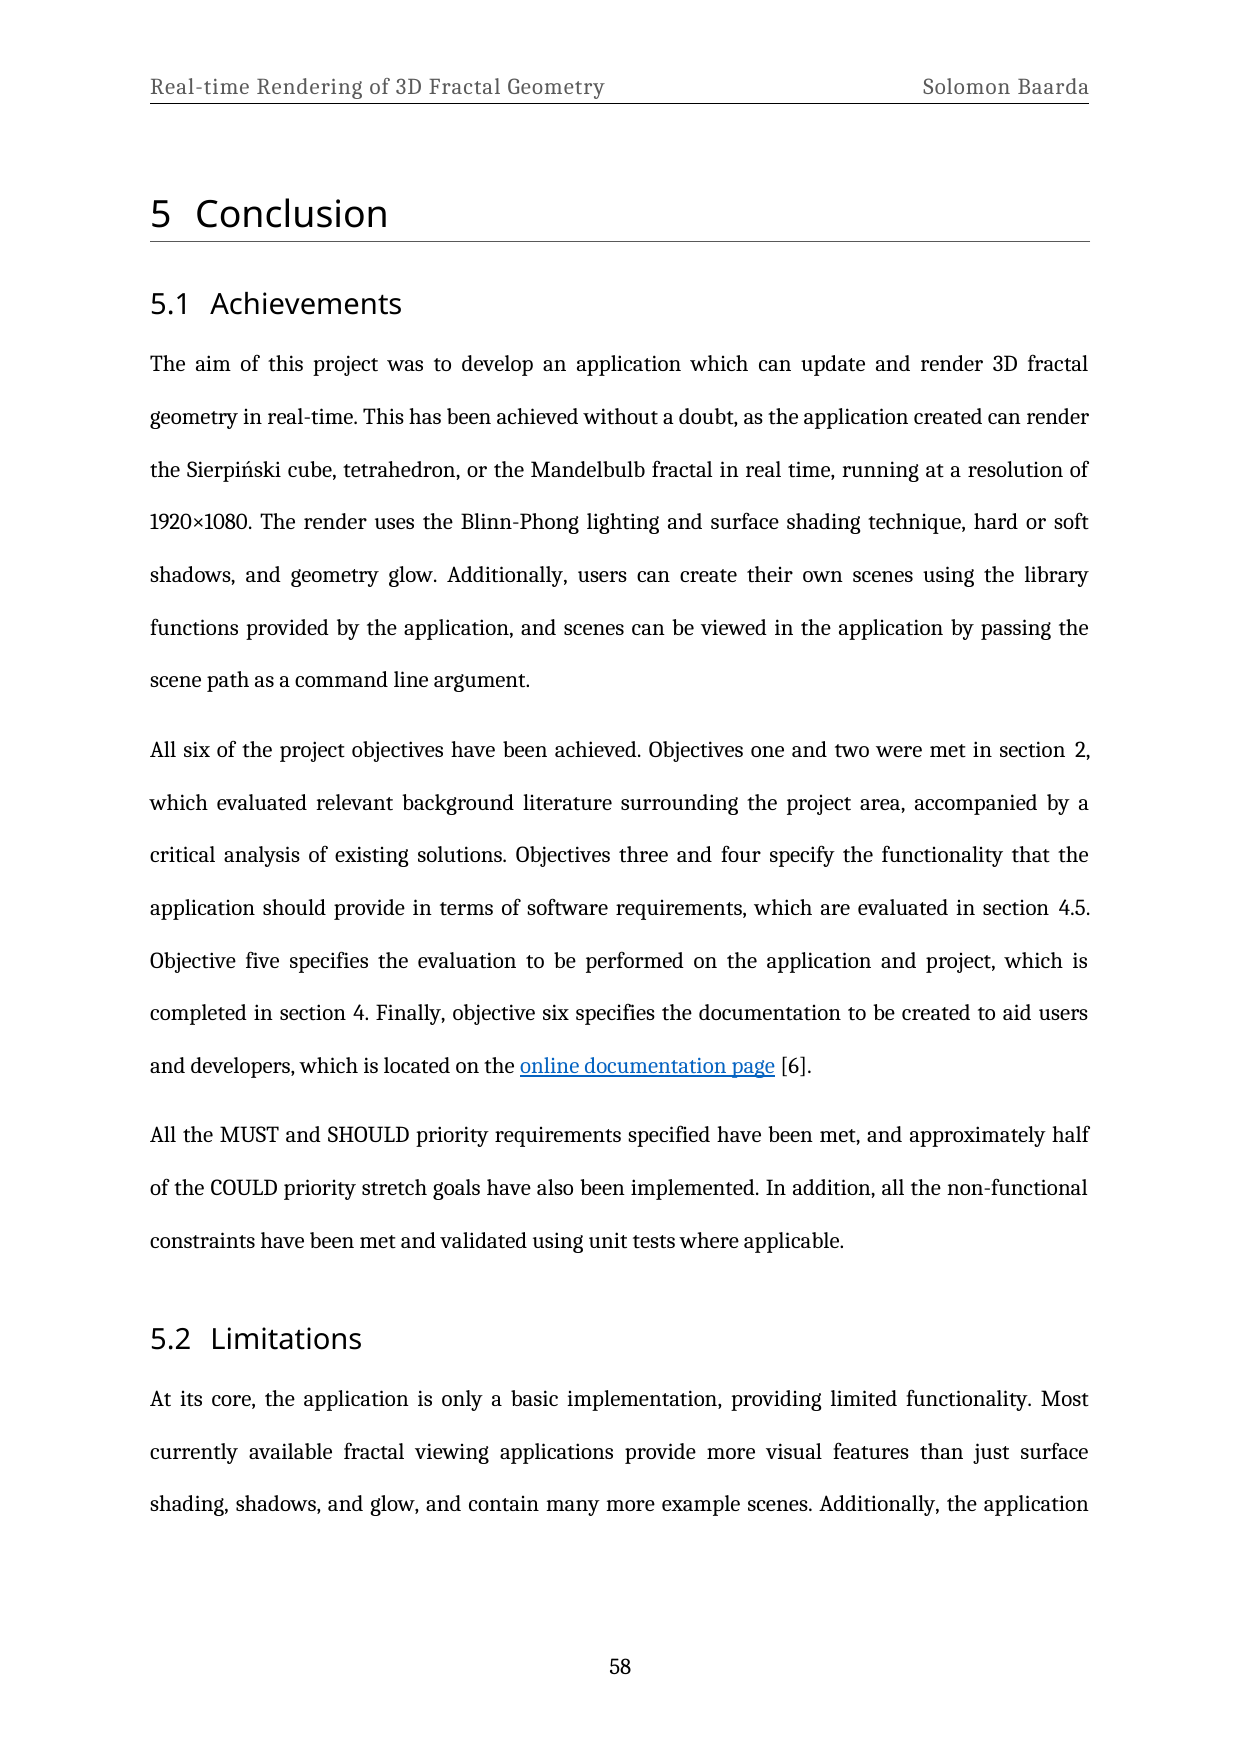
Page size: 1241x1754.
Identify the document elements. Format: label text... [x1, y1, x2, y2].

text The aim of this project was to develop an application which can update and render 3D fractal geometry in real-time. This has been achieved without a doubt, as the application created can render the Sierpiński cube, tetrahedron, or the Mandelbulb fractal in real time, running at a resolution of 1920×1080. The render uses the Blinn-Phong lighting and surface shading technique, hard or soft shadows, and geometry glow. Additionally, users can create their own scenes using the library functions provided by the application, and scenes can be viewed in the application by passing the scene path as a command line argument. [150, 351, 1090, 694]
text All six of the project objectives have been achieved. Objectives one and two were met in section 2, which evaluated relevant background literature surrounding the project area, accompanied by a critical analysis of existing solutions. Objectives three and four specify the functionality that the application should provide in terms of software requirements, which are evaluated in section 4.5. Objective five specifies the evaluation to be performed on the application and project, which is completed in section 4. Finally, objective six specifies the documentation to be created to aid users and developers, which is located on the online documentation page . [150, 737, 1090, 1079]
subtitle Limitations [150, 1318, 1090, 1358]
text All the MUST and SHOULD priority requirements specified have been met, and approximately half of the COULD priority stretch goals have also been implemented. In addition, all the non-functional constraints have been met and validated using unit tests where applicable. [150, 1122, 1090, 1254]
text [150, 1386, 1090, 1517]
subtitle Achievements [150, 283, 1090, 323]
subtitle Conclusion [150, 187, 1090, 241]
